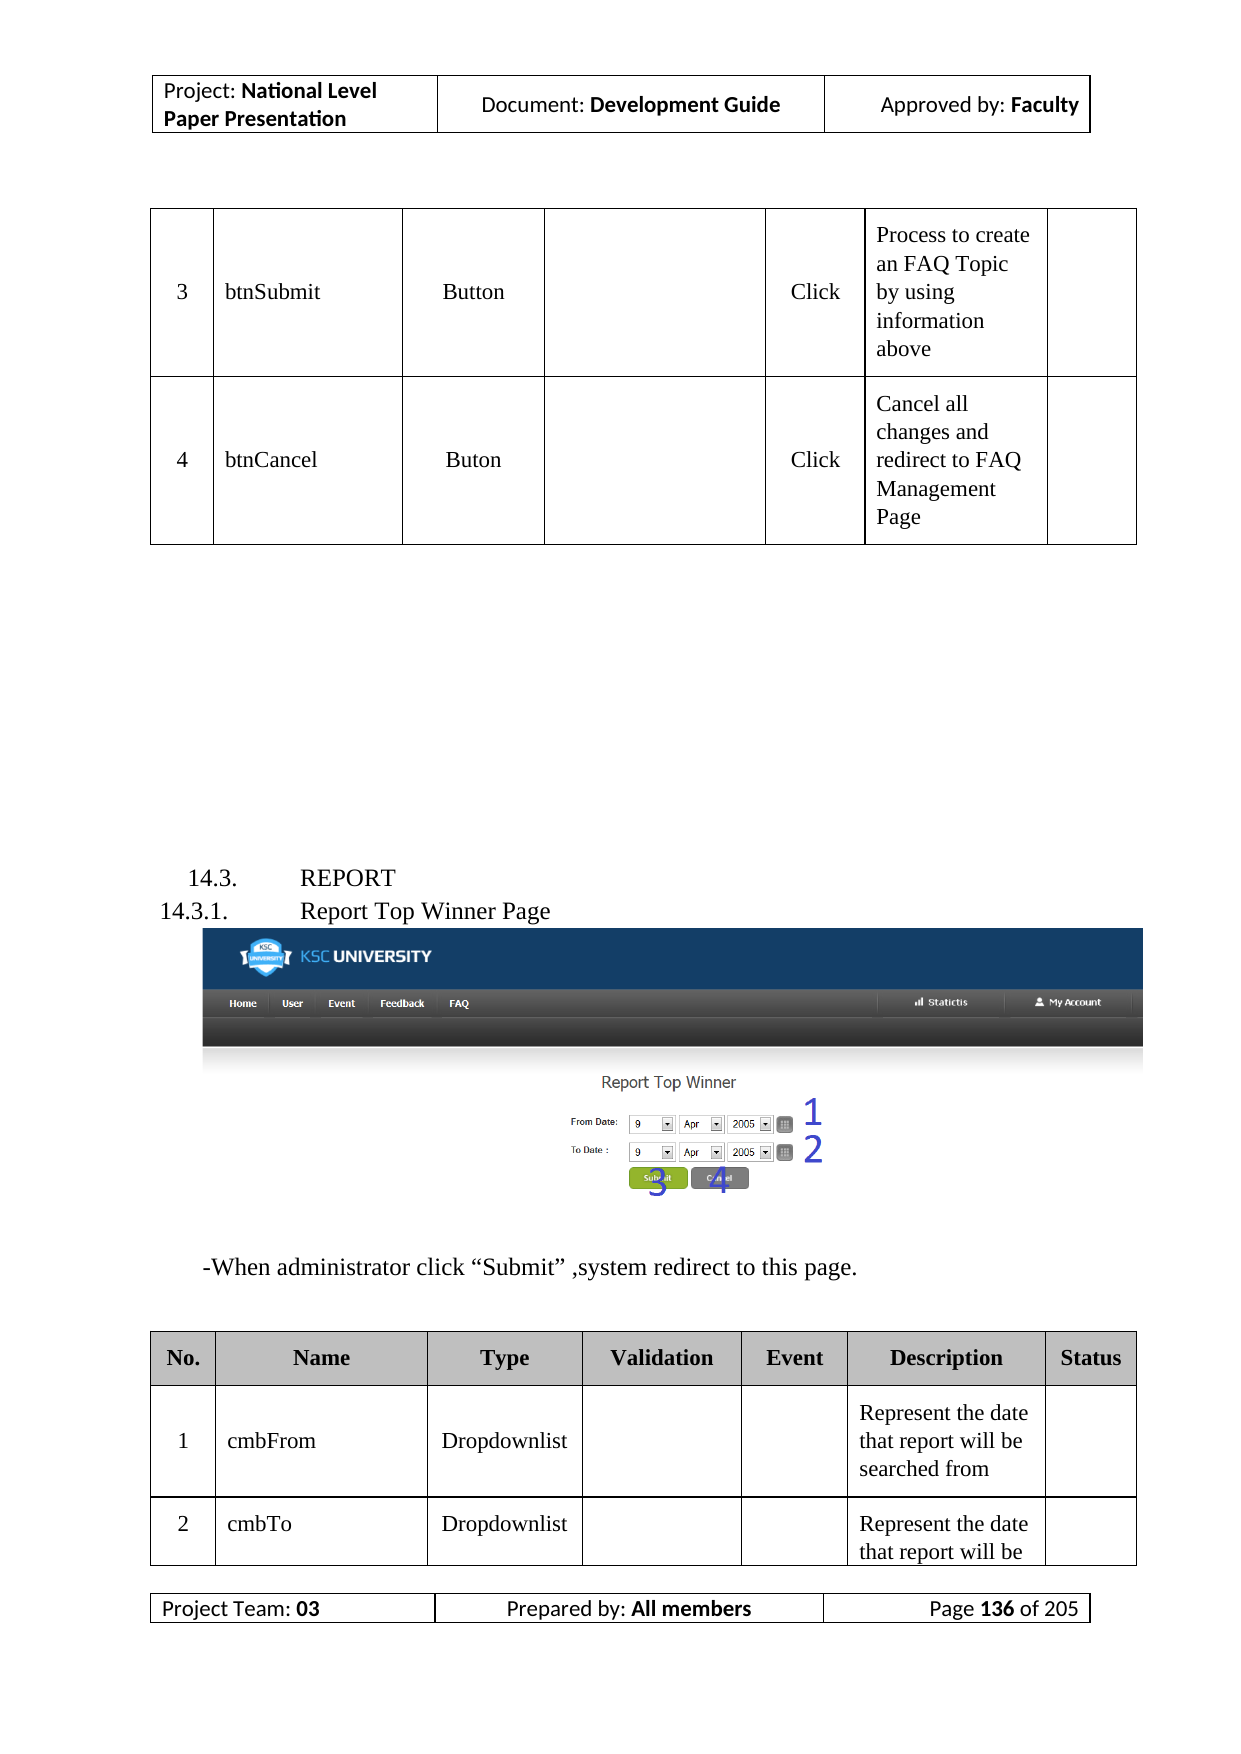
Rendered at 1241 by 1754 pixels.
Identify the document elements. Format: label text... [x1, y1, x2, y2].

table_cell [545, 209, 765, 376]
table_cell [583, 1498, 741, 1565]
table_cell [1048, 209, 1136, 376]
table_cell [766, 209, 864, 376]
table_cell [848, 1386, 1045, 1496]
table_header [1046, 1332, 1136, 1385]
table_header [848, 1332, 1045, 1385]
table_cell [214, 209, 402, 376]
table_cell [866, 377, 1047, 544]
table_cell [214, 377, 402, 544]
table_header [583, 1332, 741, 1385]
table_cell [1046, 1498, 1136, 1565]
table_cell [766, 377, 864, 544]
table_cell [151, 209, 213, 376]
list -When administrator click “Submit” ,system redirect to this page. [202, 1252, 1090, 1281]
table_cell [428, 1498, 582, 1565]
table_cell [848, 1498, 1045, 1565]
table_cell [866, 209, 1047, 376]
list Report Top Winner Page [159, 896, 1090, 924]
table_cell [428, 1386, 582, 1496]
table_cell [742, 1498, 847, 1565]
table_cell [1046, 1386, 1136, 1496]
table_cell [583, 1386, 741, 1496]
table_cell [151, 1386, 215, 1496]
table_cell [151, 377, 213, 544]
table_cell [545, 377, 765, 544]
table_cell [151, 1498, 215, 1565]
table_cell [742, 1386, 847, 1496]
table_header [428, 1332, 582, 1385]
picture [202, 928, 1143, 1248]
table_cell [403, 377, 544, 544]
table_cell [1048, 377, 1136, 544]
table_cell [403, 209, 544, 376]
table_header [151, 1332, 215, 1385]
list REPORT [187, 863, 1090, 891]
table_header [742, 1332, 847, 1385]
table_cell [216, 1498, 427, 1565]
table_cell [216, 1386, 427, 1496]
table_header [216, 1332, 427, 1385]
